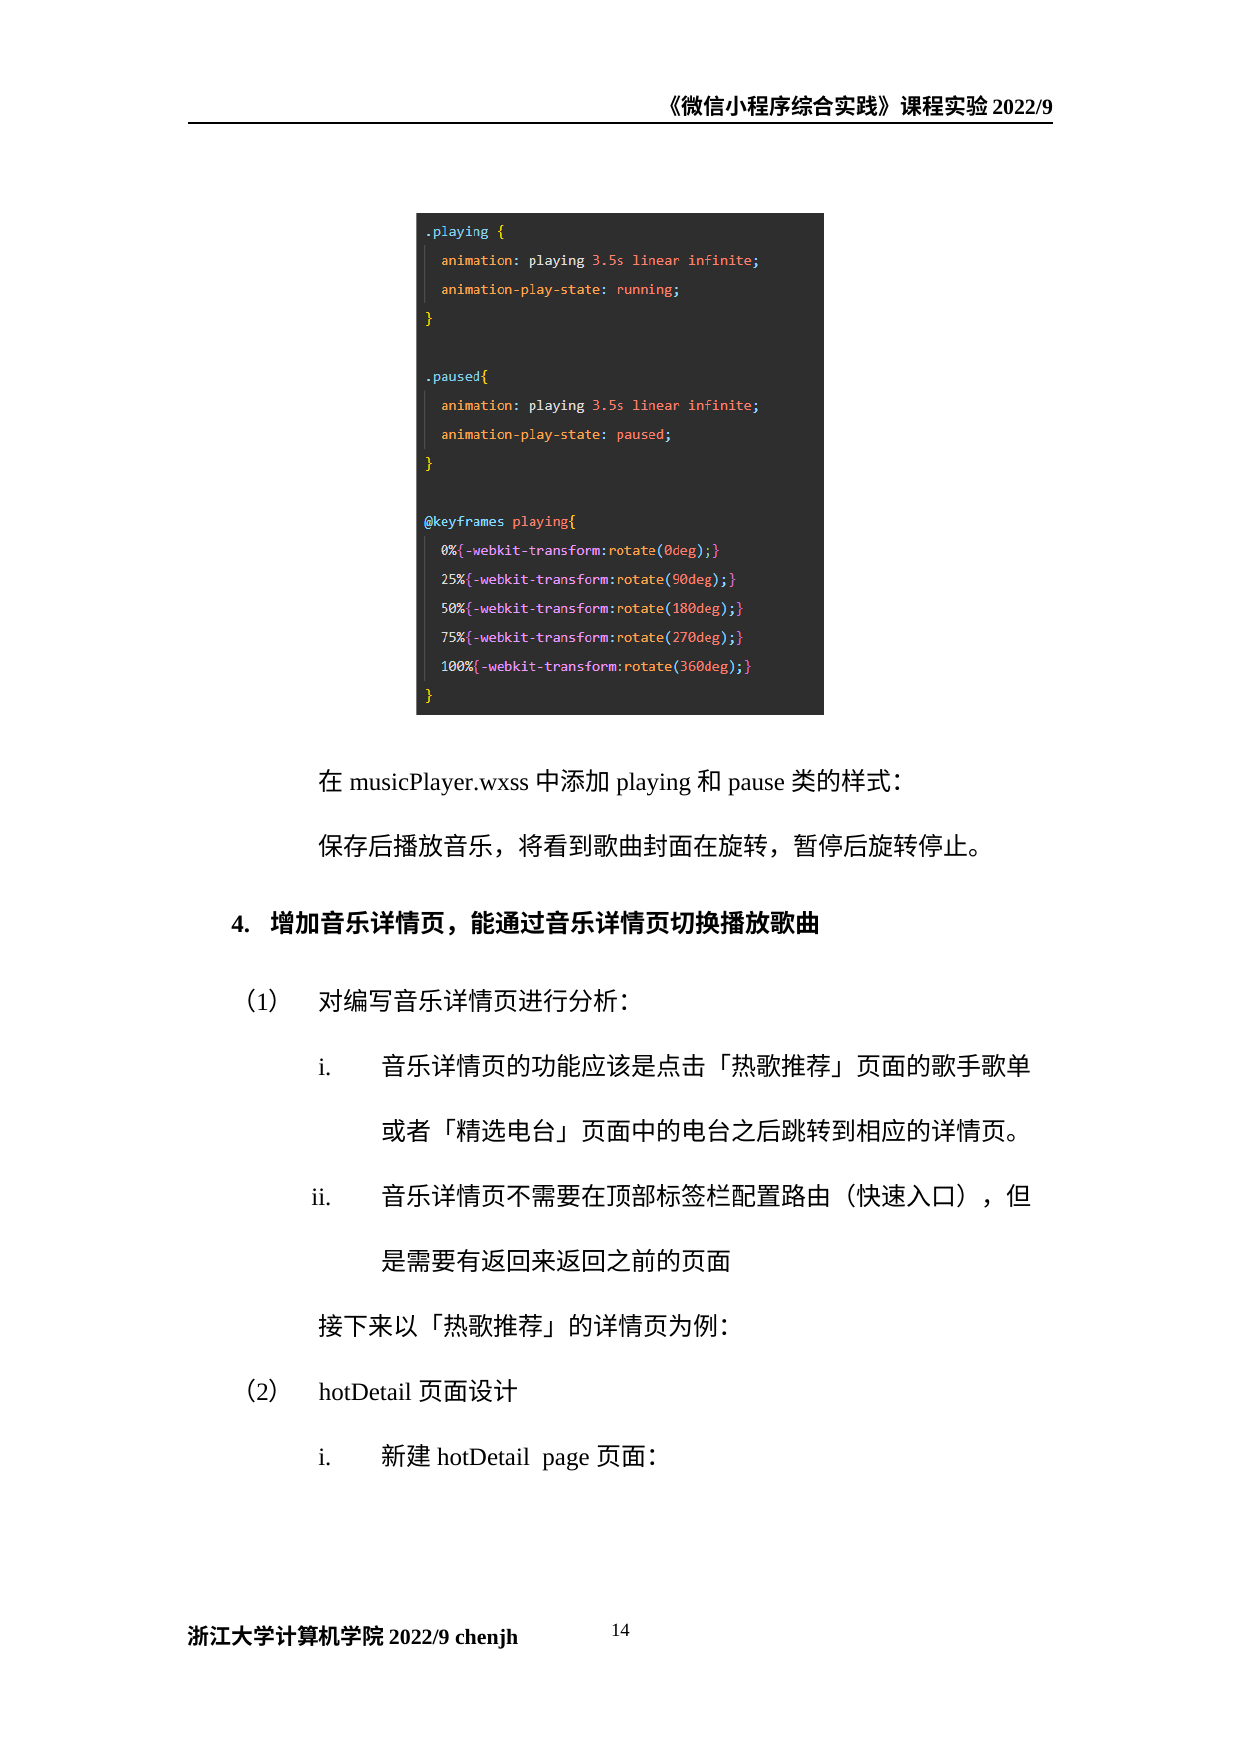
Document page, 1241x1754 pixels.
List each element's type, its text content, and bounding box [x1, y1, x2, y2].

list 新建 hotDetail page 页面： [331, 1422, 1053, 1487]
picture [416, 213, 824, 715]
list hotDetail 页面设计 [231, 1357, 1053, 1422]
text 接下来以「热歌推荐」的详情页为例： [319, 1292, 1053, 1357]
list 音乐详情页不需要在顶部标签栏配置路由（快速入口），但是需要有返回来返回之前的页面 [331, 1162, 1053, 1292]
list 增加音乐详情页，能通过音乐详情页切换播放歌曲 [231, 889, 1053, 954]
list 音乐详情页的功能应该是点击「热歌推荐」页面的歌手歌单或者「精选电台」页面中的电台之后跳转到相应的详情页。 [331, 1032, 1053, 1162]
text 保存后播放音乐，将看到歌曲封面在旋转，暂停后旋转停止。 [275, 812, 1053, 877]
list 对编写音乐详情页进行分析： [231, 967, 1053, 1032]
